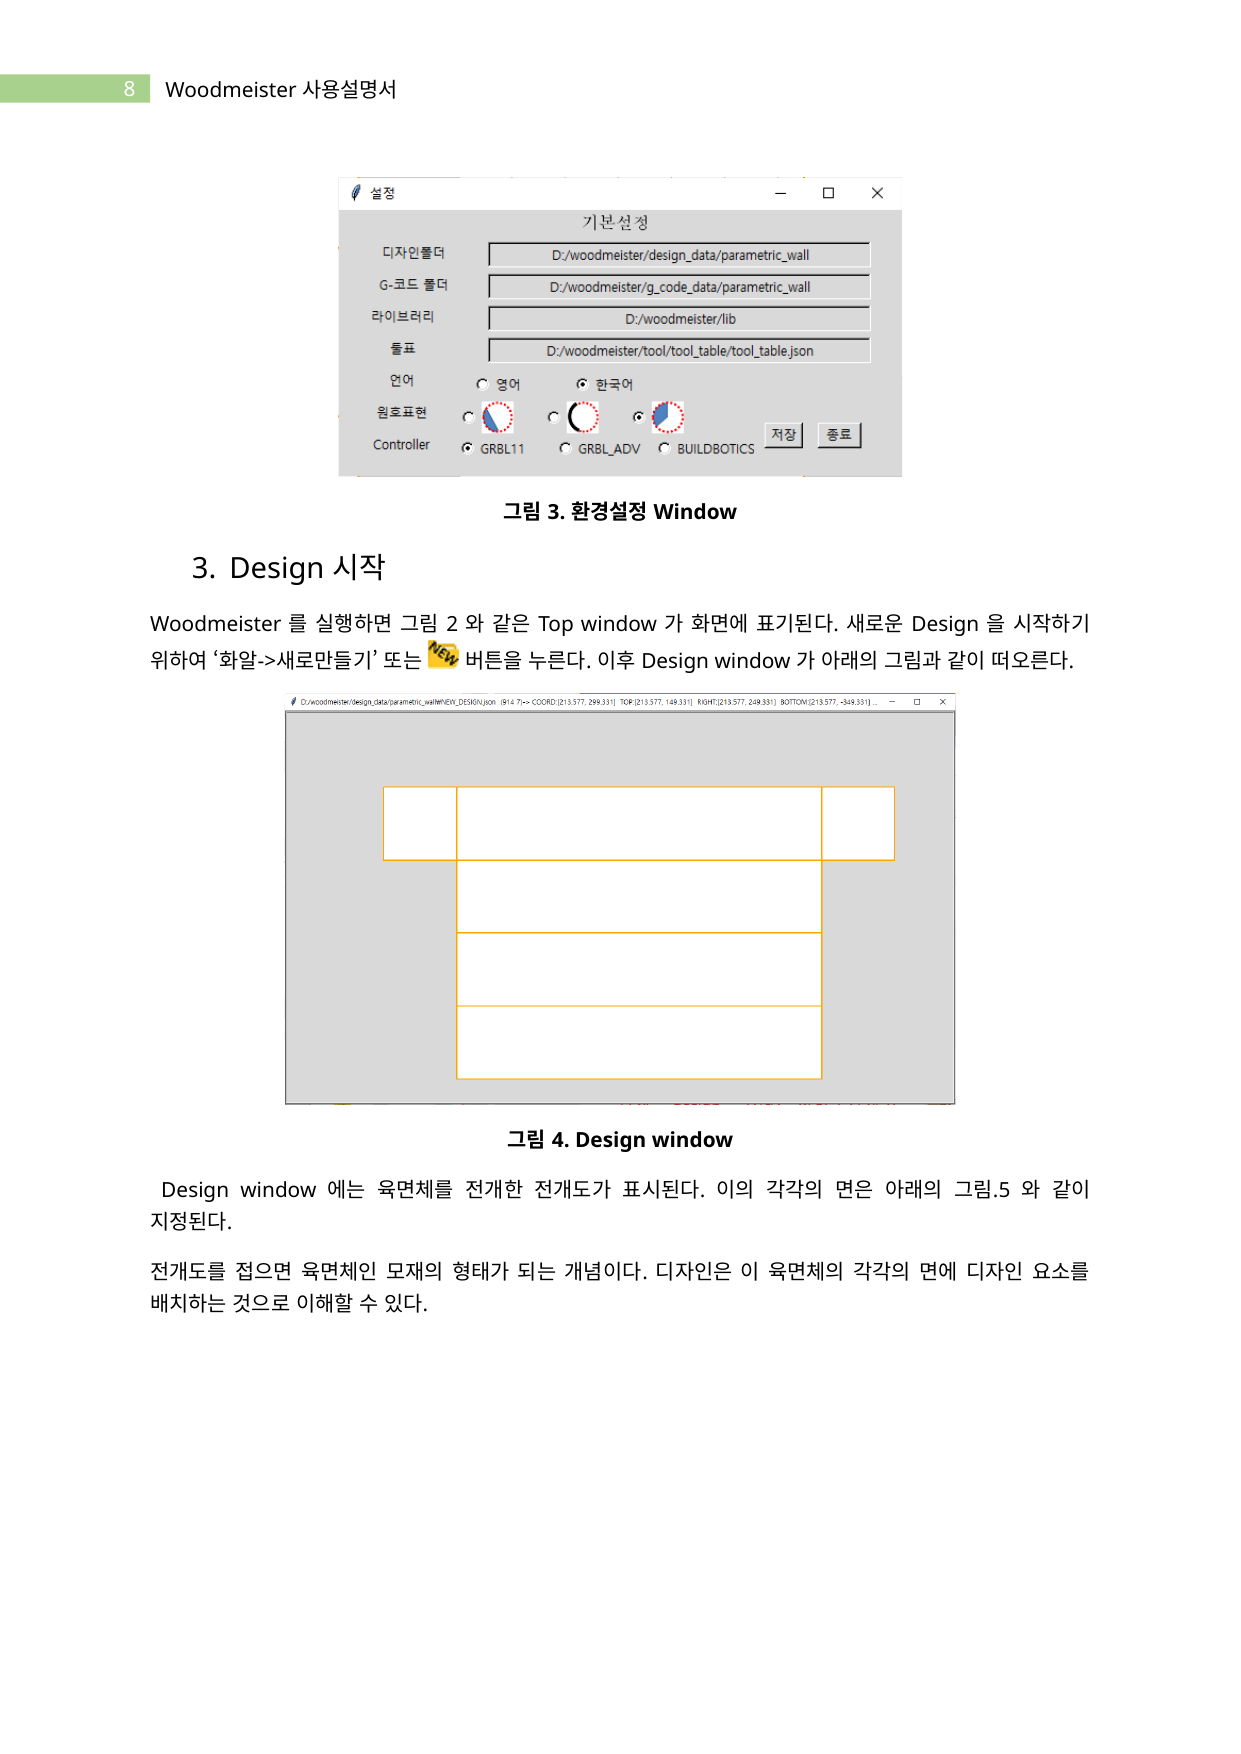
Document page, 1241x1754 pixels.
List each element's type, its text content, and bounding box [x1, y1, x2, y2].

subtitle Design 시작 [192, 545, 1090, 587]
text Design window 에는 육면체를 전개한 전개도가 표시된다. 이의 각각의 면은 아래의 그림.5 와 같이 지정된다. [150, 1173, 1090, 1236]
text 전개도를 접으면 육면체인 모재의 형태가 되는 개념이다. 디자인은 이 육면체의 각각의 면에 디자인 요소를 배치하는 것으로 이해할 수 있다. [150, 1255, 1090, 1318]
picture [427, 640, 459, 669]
picture [284, 693, 956, 1105]
picture [338, 177, 903, 477]
text 그림 3. 환경설정 Window [150, 496, 1090, 526]
text Woodmeister 를 실행하면 그림 2 와 같은 Top window 가 화면에 표기된다. 새로운 Design 을 시작하기 위하여 ‘화알->새로만들기’ 또는 버튼을 누른다. 이후 Design window 가 아래의 그림과 같이 떠오른다. [150, 607, 1090, 674]
text 그림 4. Design window [150, 1123, 1090, 1154]
